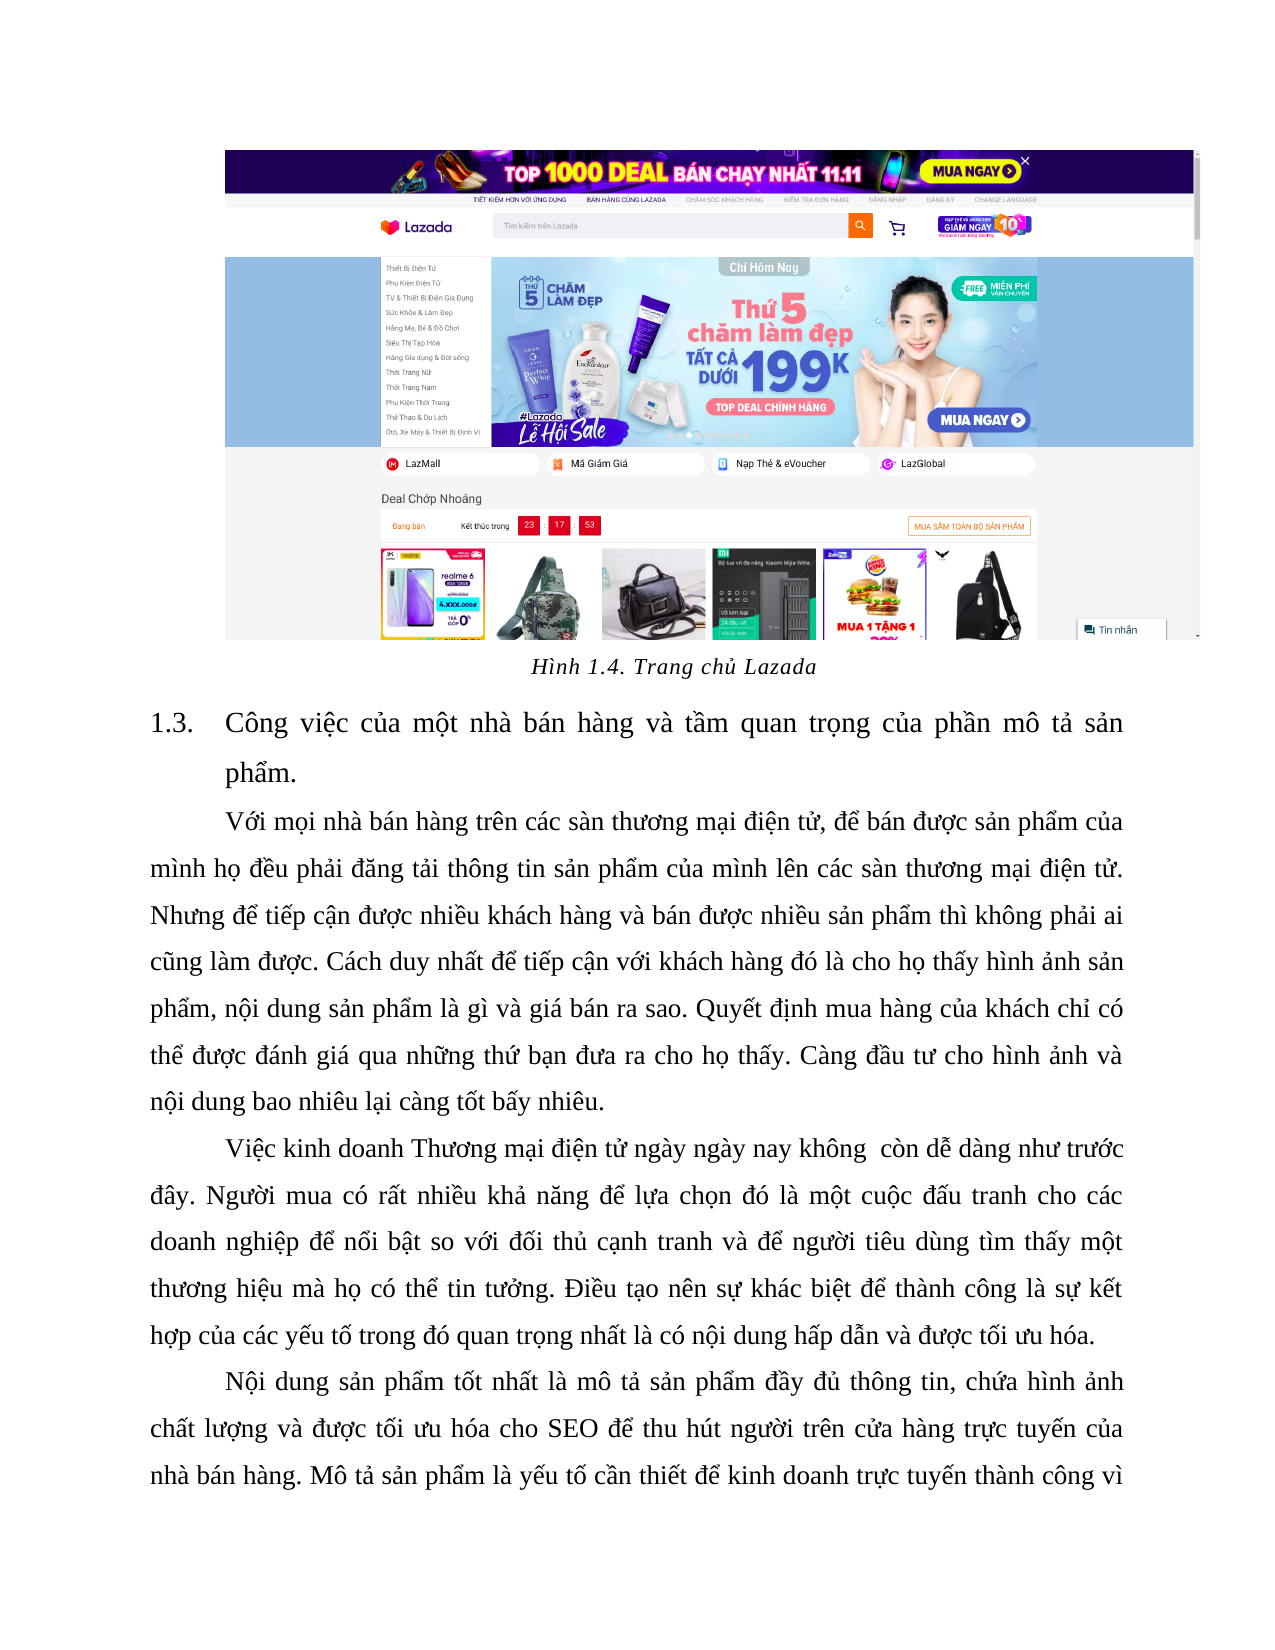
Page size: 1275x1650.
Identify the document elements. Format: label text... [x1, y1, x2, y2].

text Với mọi nhà bán hàng trên các sàn thương mại điện tử, để bán được sản phẩm của mình họ đều phải đăng tải thông tin sản phẩm của mình lên các sàn thương mại điện tử. Nhưng để tiếp cận được nhiều khách hàng và bán được nhiều sản phẩm thì không phải ai cũng làm được. Cách duy nhất để tiếp cận với khách hàng đó là cho họ thấy hình ảnh sản phẩm, nội dung sản phẩm là gì và giá bán ra sao. Quyết định mua hàng của khách chỉ có thể được đánh giá qua những thứ bạn đưa ra cho họ thấy. Càng đầu tư cho hình ảnh và nội dung bao nhiêu lại càng tốt bấy nhiêu. [150, 806, 1125, 1117]
subtitle Công việc của một nhà bán hàng và tầm quan trọng của phần mô tả sản phẩm. [150, 738, 1125, 789]
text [150, 1366, 1125, 1490]
picture [225, 150, 1200, 640]
text Việc kinh doanh Thương mại điện tử ngày ngày nay không còn dễ dàng như trước đây. Người mua có rất nhiều khả năng để lựa chọn đó là một cuộc đấu tranh cho các doanh nghiệp để nổi bật so với đối thủ cạnh tranh và để người tiêu dùng tìm thấy một thương hiệu mà họ có thể tin tưởng. Điều tạo nên sự khác biệt để thành công là sự kết hợp của các yếu tố trong đó quan trọng nhất là có nội dung hấp dẫn và được tối ưu hóa. [150, 1303, 1125, 1350]
text Việc kinh doanh Thương mại điện tử ngày ngày nay không còn dễ dàng như trước đây. Người mua có rất nhiều khả năng để lựa chọn đó là một cuộc đấu tranh cho các doanh nghiệp để nổi bật so với đối thủ cạnh tranh và để người tiêu dùng tìm thấy một thương hiệu mà họ có thể tin tưởng. Điều tạo nên sự khác biệt để thành công là sự kết hợp của các yếu tố trong đó quan trọng nhất là có nội dung hấp dẫn và được tối ưu hóa. [150, 1132, 1125, 1272]
